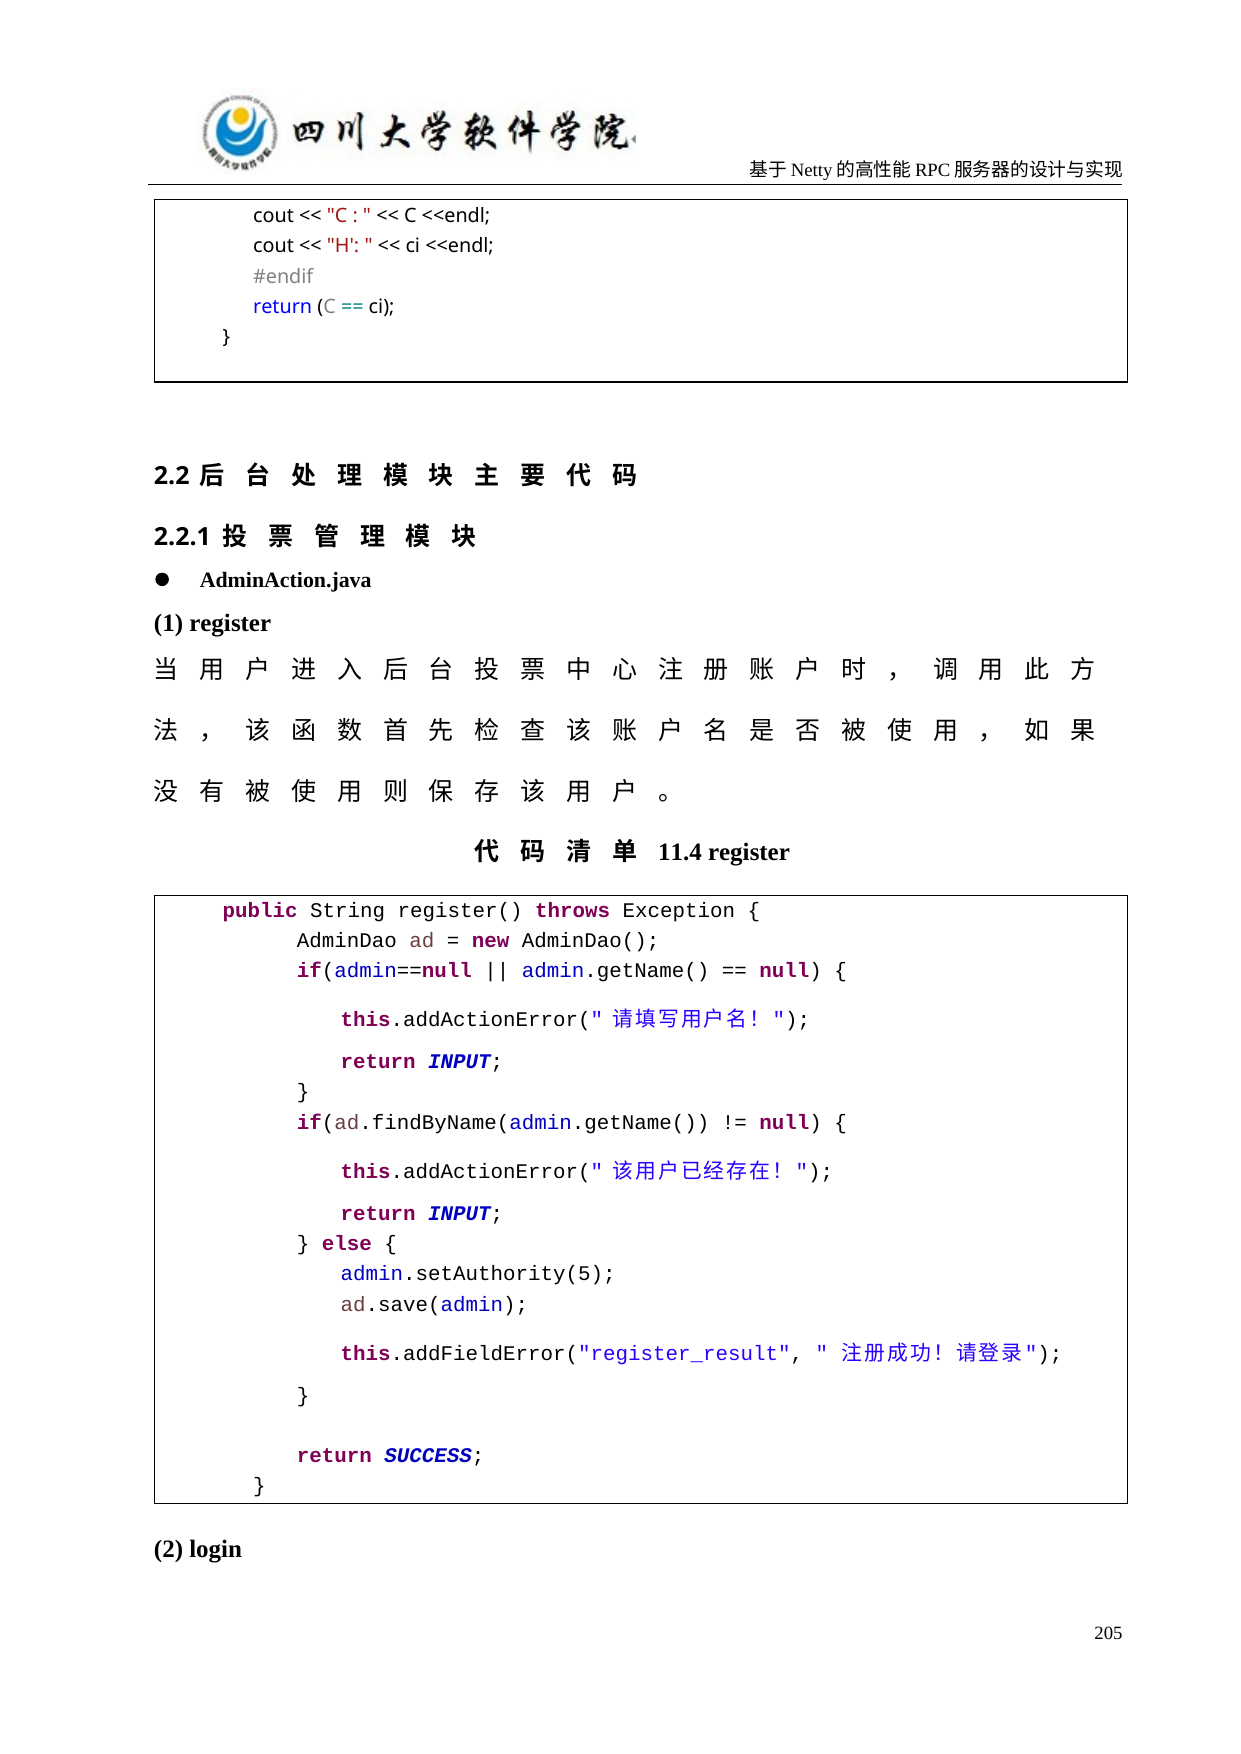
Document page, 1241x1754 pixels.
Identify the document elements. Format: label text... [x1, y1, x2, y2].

picture [197, 88, 639, 177]
text (1) register [154, 607, 1116, 638]
list AdminAction.java [154, 564, 1116, 595]
text (2) login [154, 1534, 1116, 1564]
text 代码清单11.4 register [154, 819, 1116, 880]
text 2.2.1投票管理模块 [154, 504, 1116, 564]
text 2.2 后台处理模块主要代码 [154, 443, 1116, 504]
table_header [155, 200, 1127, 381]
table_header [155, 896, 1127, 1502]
text 当用户进入后台投票中心注册账户时，调用此方法，该函数首先检查该账户名是否被使用，如果没有被使用则保存该用户。 [154, 638, 1116, 819]
